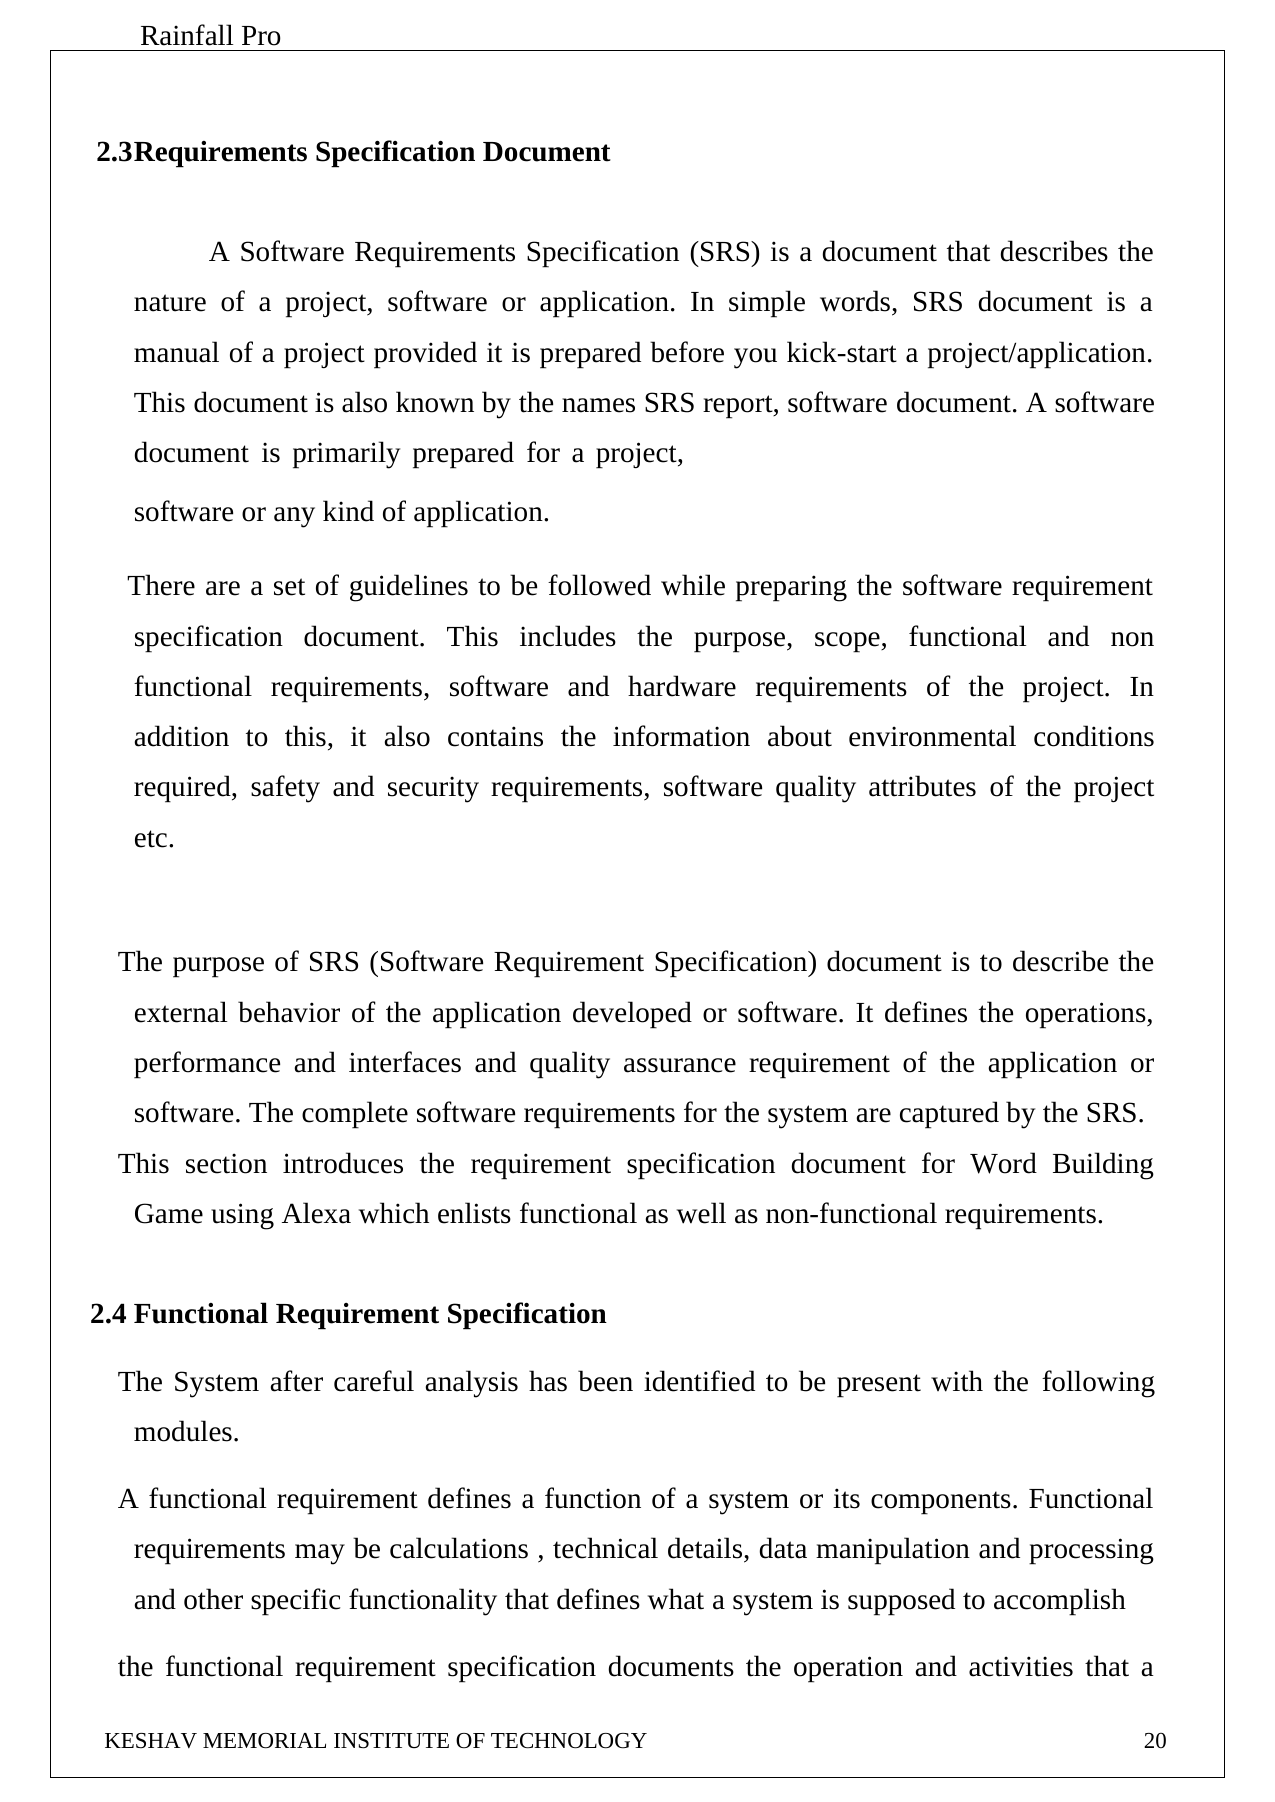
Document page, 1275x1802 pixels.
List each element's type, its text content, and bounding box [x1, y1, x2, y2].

subtitle Requirements Specification Document [96, 134, 1155, 167]
text software or any kind of application. [134, 494, 1155, 528]
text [118, 1649, 1155, 1683]
text There are a set of guidelines to be followed while preparing the software requirement specification document. This includes the purpose, scope, functional and non functional requirements, software and hardware requirements of the project. In addition to this, it also contains the information about environmental conditions required, safety and security requirements, software quality attributes of the project etc. [118, 568, 1155, 853]
text This section introduces the requirement specification document for Word Building Game using Alexa which enlists functional as well as non-functional requirements. [118, 1146, 1155, 1229]
text A functional requirement defines a function of a system or its components. Functional requirements may be calculations , technical details, data manipulation and processing and other specific functionality that defines what a system is supposed to accomplish [118, 1481, 1155, 1615]
text The purpose of SRS (Software Requirement Specification) document is to describe the external behavior of the application developed or software. It defines the operations, performance and interfaces and quality assurance requirement of the application or software. The complete software requirements for the system are captured by the SRS. [118, 944, 1155, 1129]
subtitle Functional Requirement Specification [90, 1297, 1155, 1330]
text A Software Requirements Specification (SRS) is a document that describes the nature of a project, software or application. In simple words, SRS document is a manual of a project provided it is prepared before you kick-start a project/application. This document is also known by the names SRS report, software document. A software document is primarily prepared for a project, [134, 234, 1155, 469]
text The System after careful analysis has been identified to be present with the following modules. [118, 1364, 1155, 1448]
